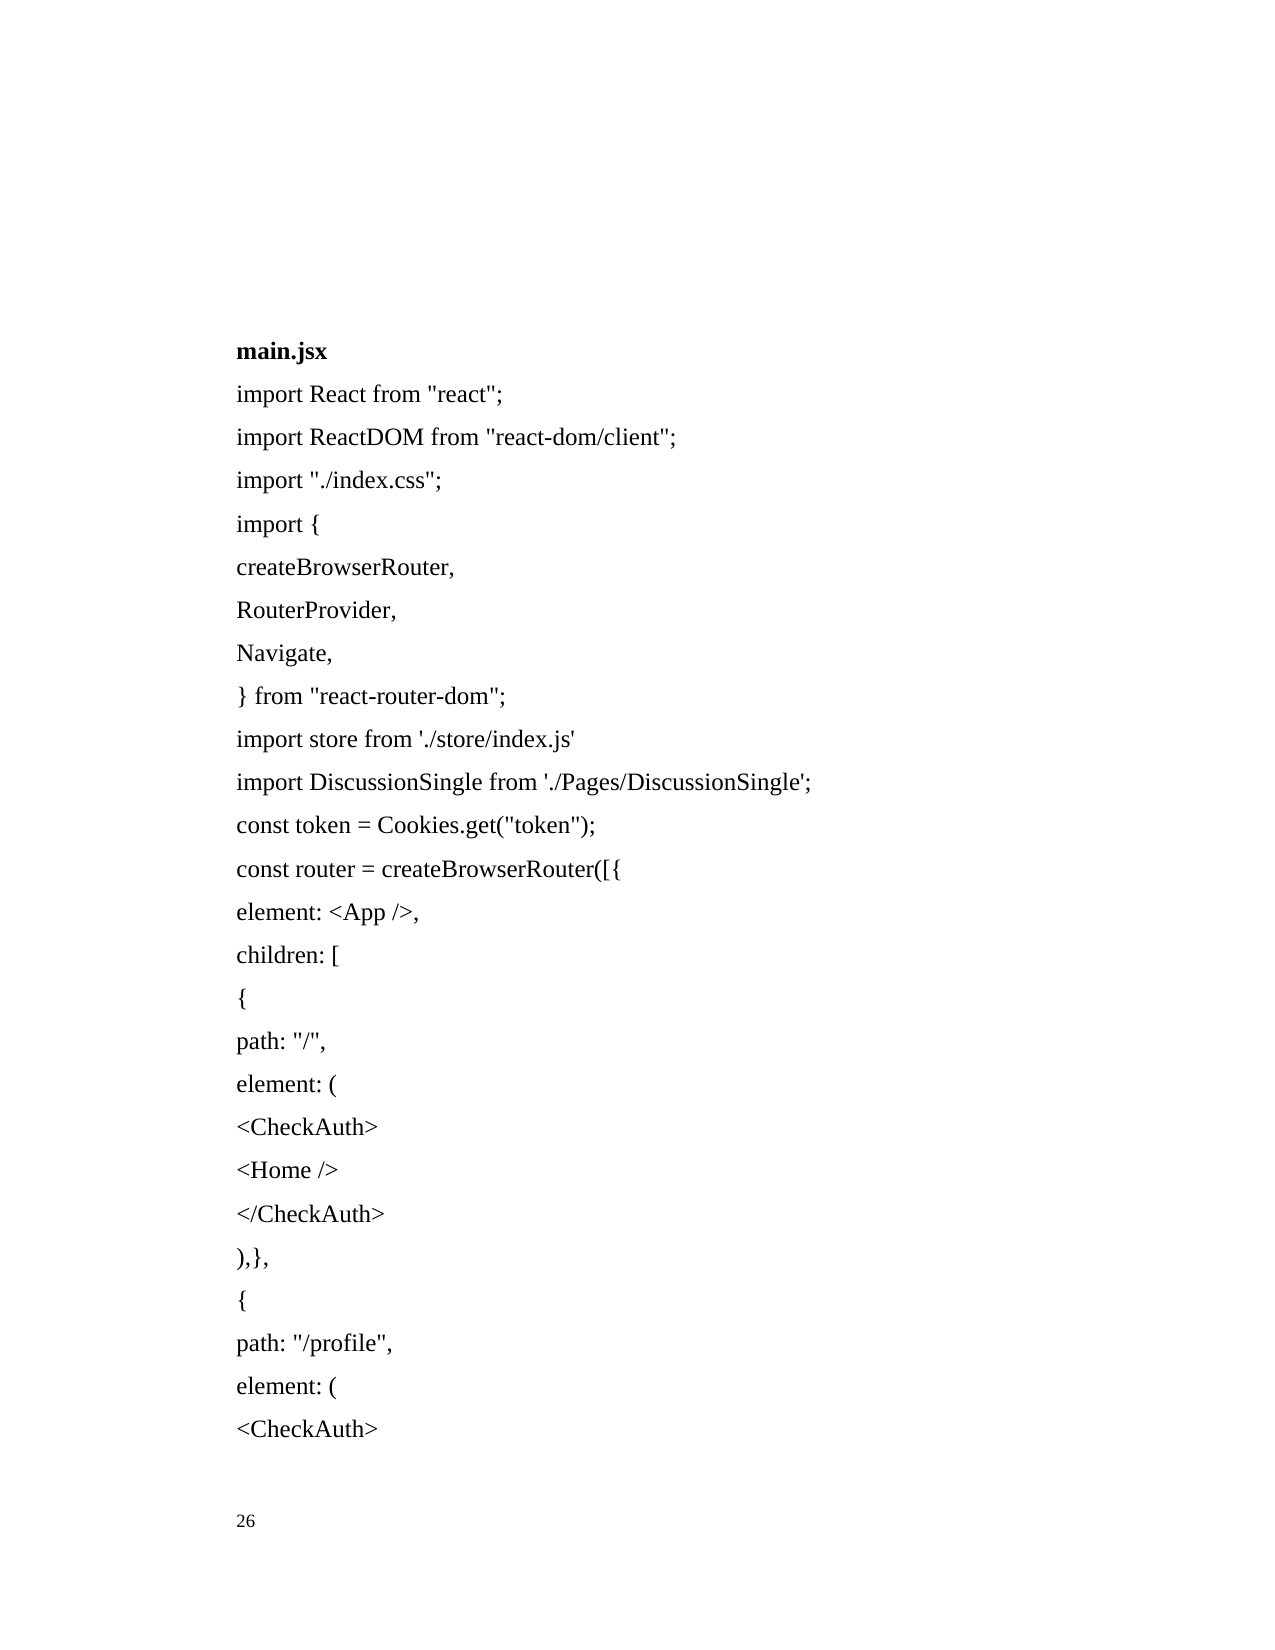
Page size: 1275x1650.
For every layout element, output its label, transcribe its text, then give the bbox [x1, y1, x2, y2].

text const router = createBrowserRouter([{ [236, 854, 1127, 882]
text </CheckAuth> [236, 1199, 1127, 1227]
text main.jsx [236, 336, 1127, 365]
text const token = Cookies.get("token"); [236, 811, 1127, 839]
text import { [236, 509, 1127, 537]
text } from "react-router-dom"; [236, 681, 1127, 710]
text ),}, [236, 1242, 1127, 1271]
text import "./index.css"; [236, 466, 1127, 494]
text import ReactDOM from "react-dom/client"; [236, 422, 1127, 451]
text Navigate, [236, 638, 1127, 667]
text element: <App />, [236, 897, 1127, 926]
text RouterProvider, [236, 595, 1127, 624]
text import store from './store/index.js' [236, 724, 1127, 753]
text createBrowserRouter, [236, 552, 1127, 581]
text path: "/", [236, 1026, 1127, 1055]
text element: ( [236, 1069, 1127, 1098]
text path: "/profile", [236, 1328, 1127, 1357]
text <Home /> [236, 1156, 1127, 1184]
text children: [ [236, 940, 1127, 969]
text { [236, 983, 1127, 1012]
text <CheckAuth> [236, 1112, 1127, 1141]
text { [236, 1285, 1127, 1314]
text import DiscussionSingle from './Pages/DiscussionSingle'; [236, 767, 1127, 796]
text <CheckAuth> [236, 1414, 1127, 1443]
text element: ( [236, 1371, 1127, 1400]
text import React from "react"; [236, 379, 1127, 408]
